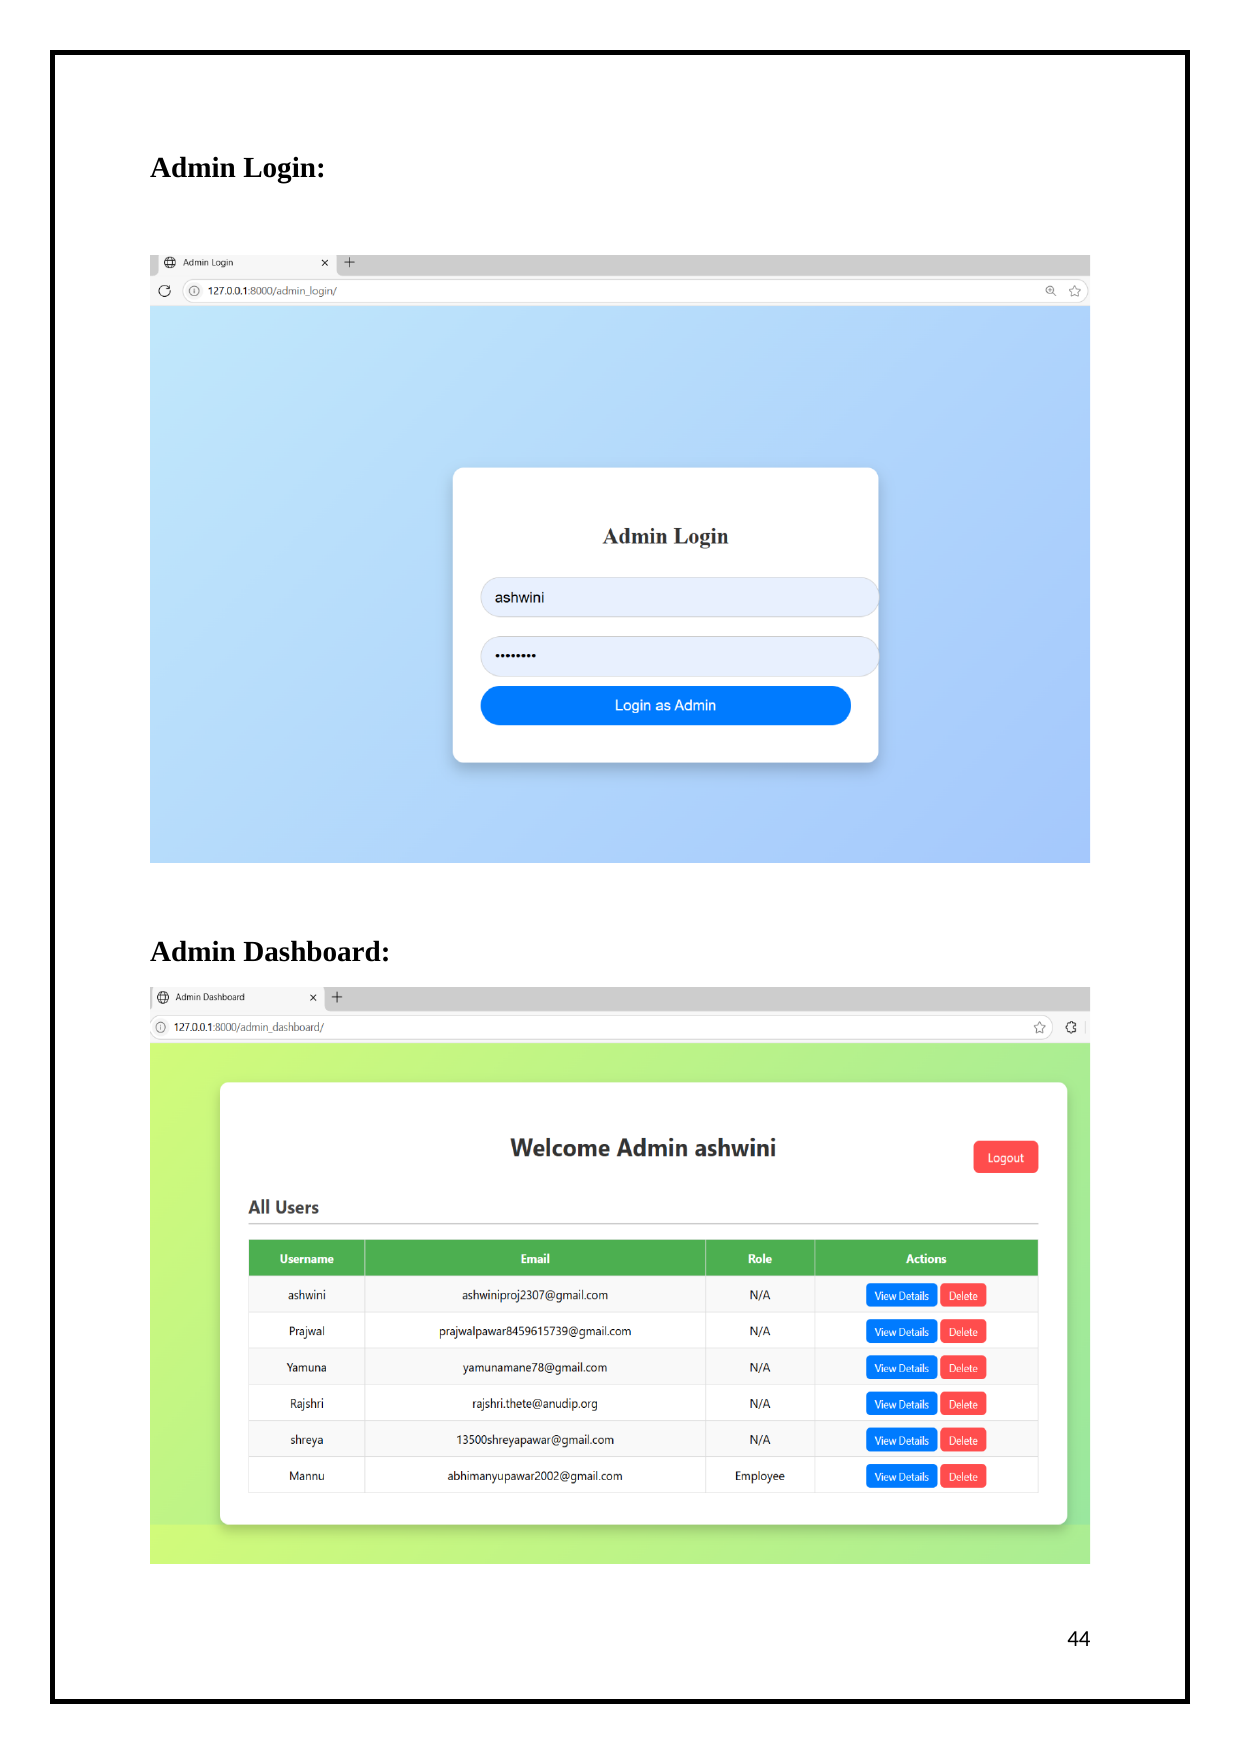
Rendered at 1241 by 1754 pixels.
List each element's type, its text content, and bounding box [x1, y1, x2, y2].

picture [150, 255, 1091, 863]
text Admin Login: [150, 150, 1090, 183]
picture [150, 987, 1091, 1564]
text Admin Dashboard: [150, 934, 1090, 968]
